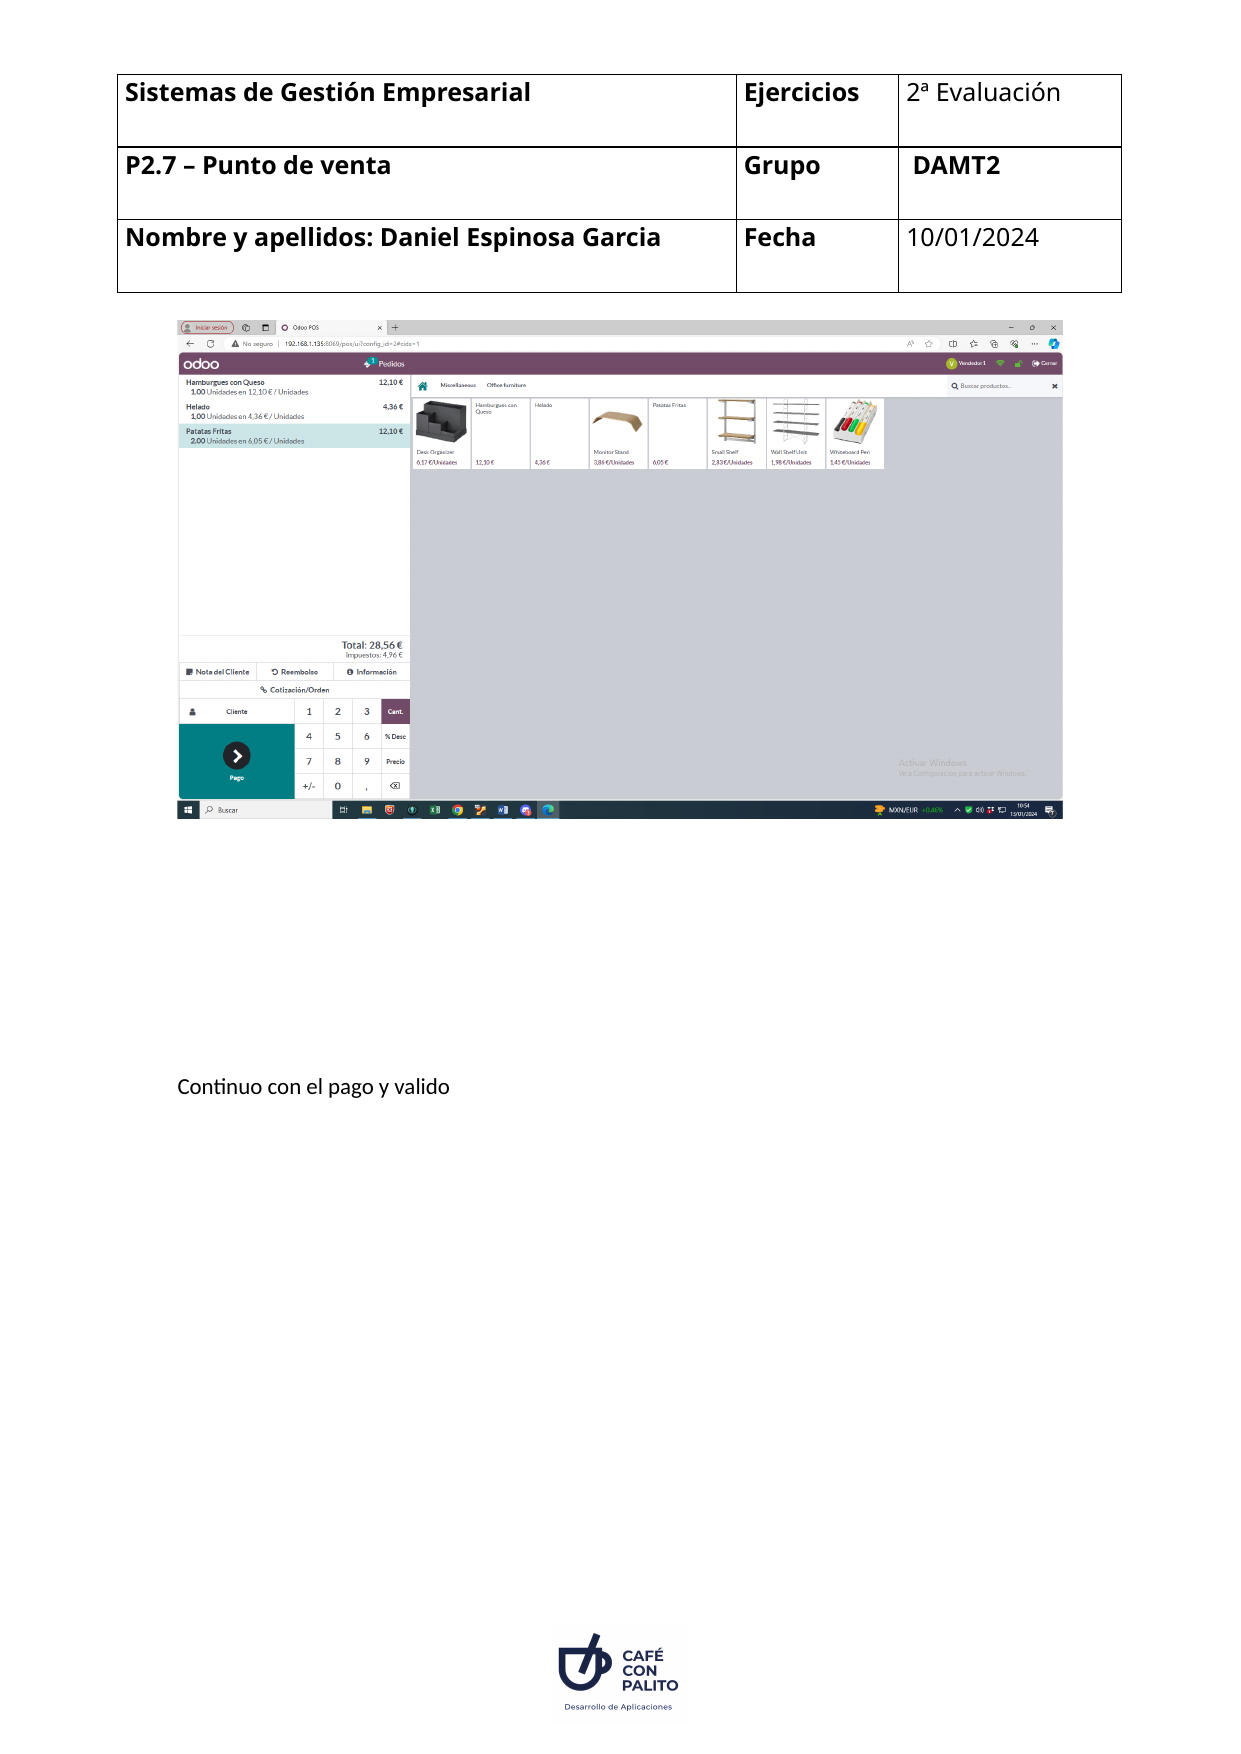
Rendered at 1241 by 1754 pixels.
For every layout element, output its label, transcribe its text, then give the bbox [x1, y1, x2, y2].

text Continuo con el pago y valido [177, 1072, 1063, 1100]
picture [549, 1623, 688, 1724]
picture [177, 320, 1063, 819]
